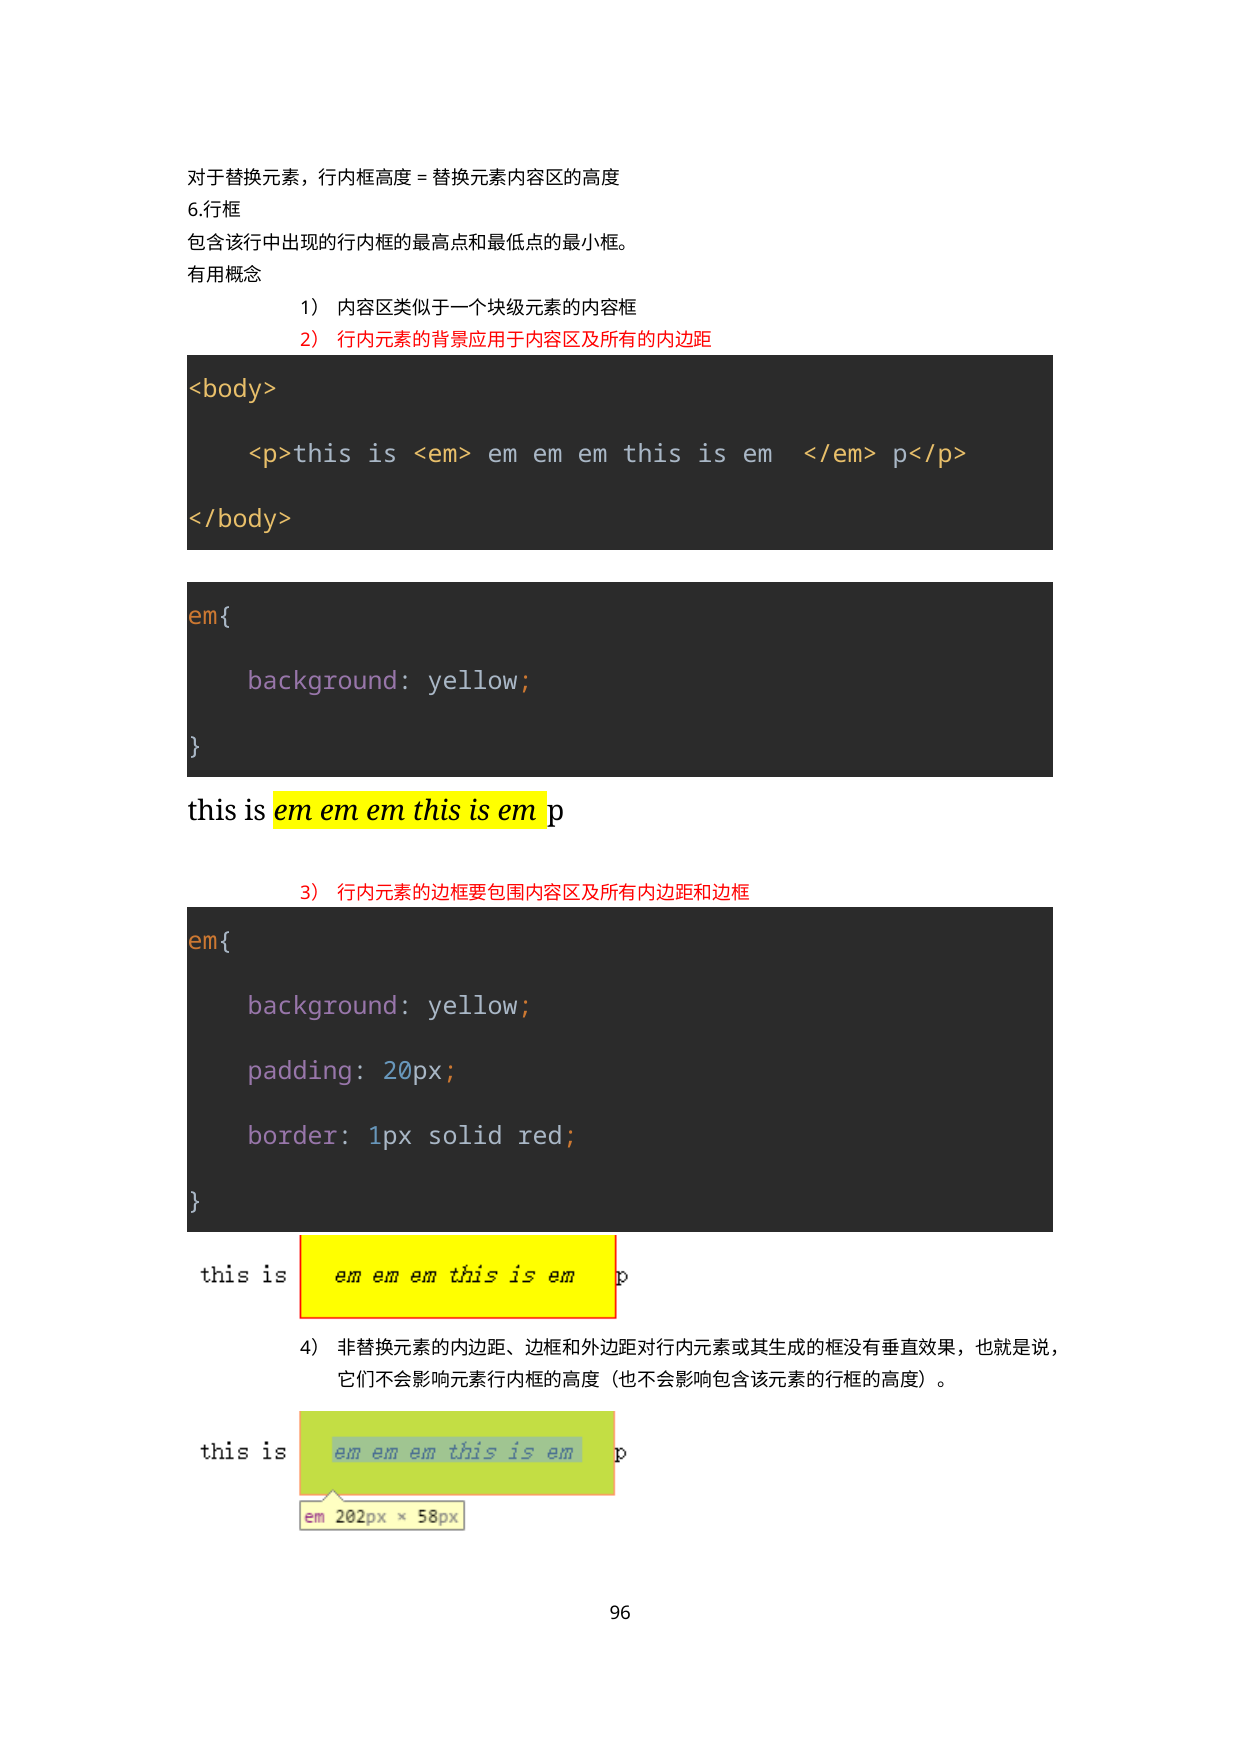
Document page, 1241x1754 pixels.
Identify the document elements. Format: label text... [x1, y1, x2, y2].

text 有用概念 [187, 257, 1053, 290]
text 包含该行中出现的行内框的最高点和最低点的最小框。 [187, 225, 1053, 257]
text em{ background: yellow; } [187, 582, 1053, 777]
picture [187, 1235, 656, 1327]
list 行内元素的背景应用于内容区及所有的内边距 [300, 322, 1053, 355]
text 6.行框 [187, 192, 1053, 225]
text em{ background: yellow; padding: 20px; border: 1px solid red; } [187, 907, 1053, 1232]
list 行内元素的边框要包围内容区及所有内边距和边框 [300, 875, 1053, 907]
list 非替换元素的内边距、边框和外边距对行内元素或其生成的框没有垂直效果，也就是说，它们不会影响元素行内框的高度（也不会影响包含该元素的行框的高度）。 [300, 1330, 1053, 1395]
picture [187, 1411, 645, 1542]
text this is em em em this is em p [187, 777, 1053, 842]
text <body> <p>this is <em> em em em this is em </em> p</p> </body> [187, 355, 1053, 550]
text 对于替换元素，行内框高度 = 替换元素内容区的高度 [187, 160, 1053, 192]
list 内容区类似于一个块级元素的内容框 [300, 290, 1053, 322]
